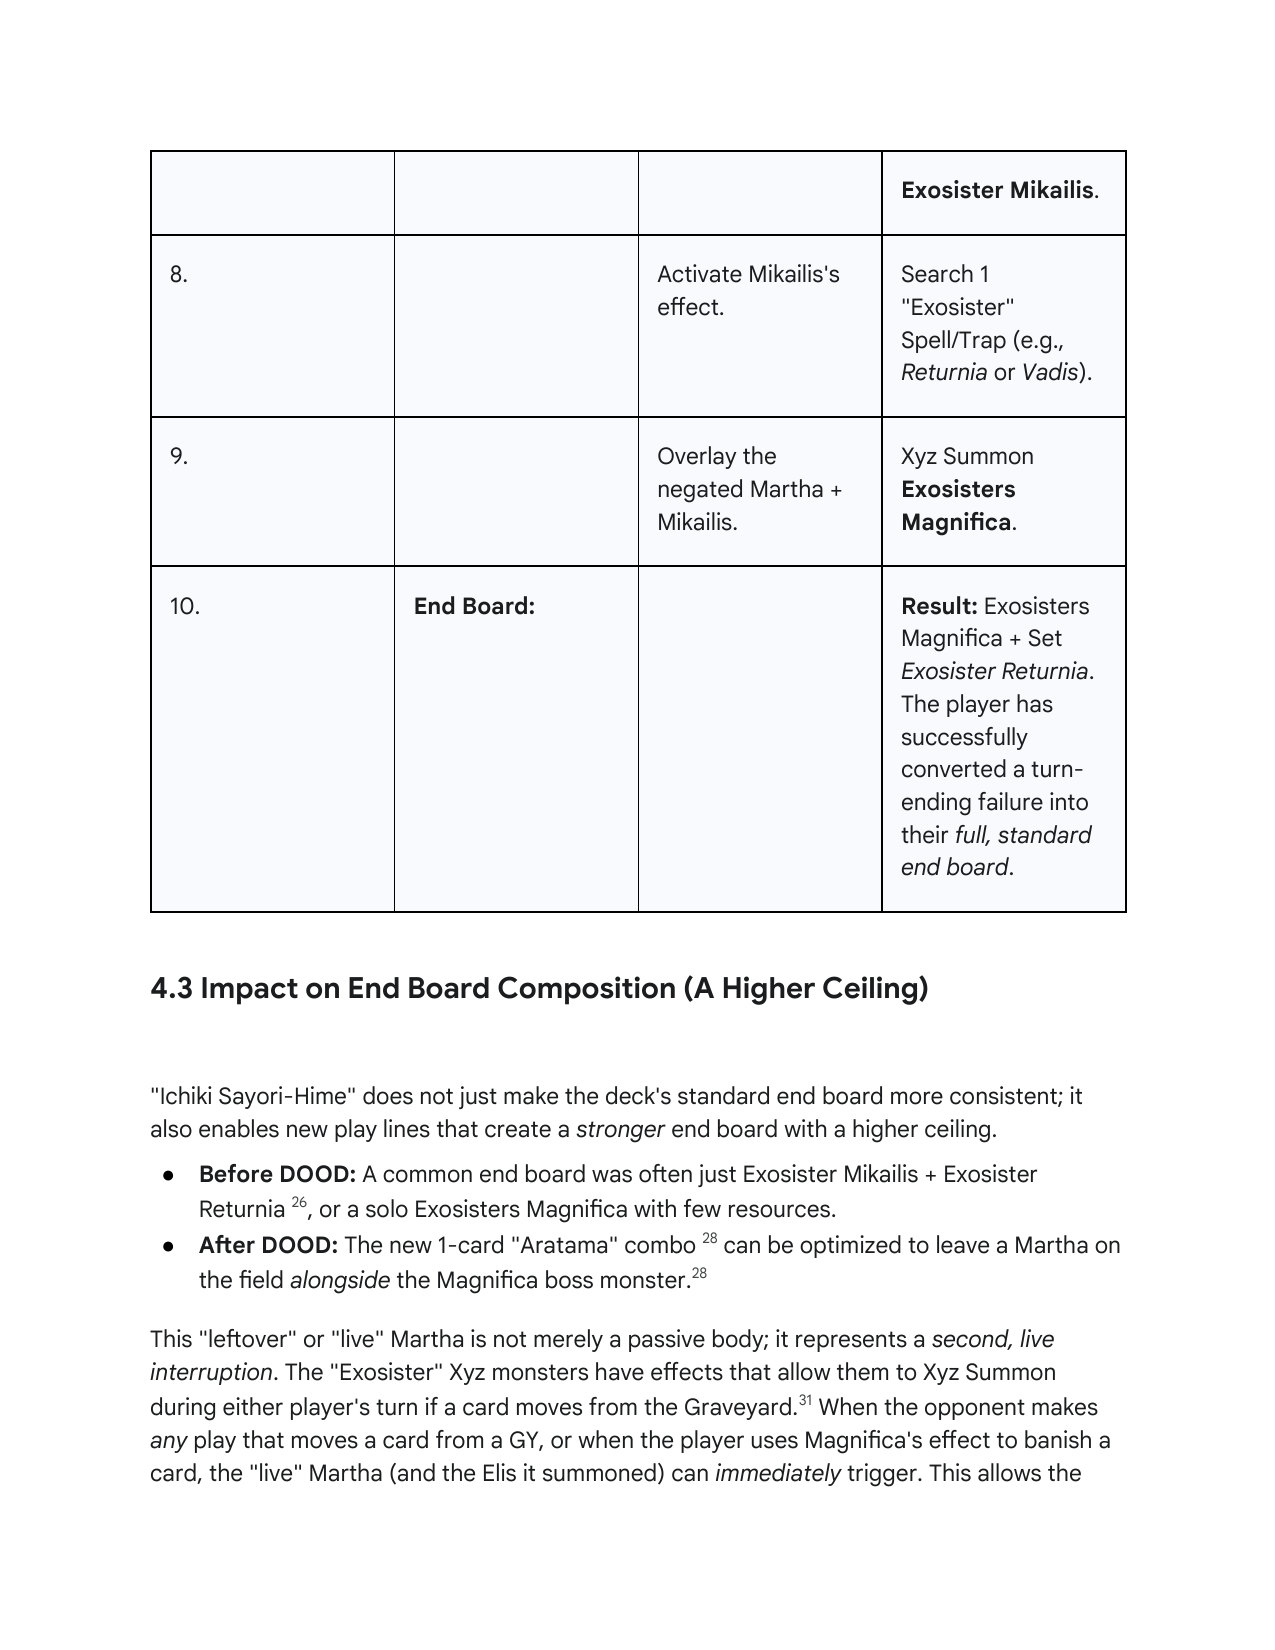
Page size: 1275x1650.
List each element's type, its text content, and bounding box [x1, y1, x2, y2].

table_cell [395, 418, 638, 565]
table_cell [883, 152, 1125, 234]
subtitle 4.3 Impact on End Board Composition (A Higher Ceiling) [150, 970, 1125, 1007]
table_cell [639, 152, 881, 234]
table_cell Activate Mikailis's effect. [639, 236, 881, 416]
table_cell 7. [152, 152, 394, 234]
table_cell 9. [152, 418, 394, 565]
table_cell Result: Exosisters Magnifica + Set Exosister Returnia. The player has successfully converted a turn-ending failure into their full, standard end board. [883, 567, 1125, 911]
table_cell [395, 152, 638, 234]
table_cell Overlay the negated Martha + Mikailis. [639, 418, 881, 565]
table_cell 10. [152, 567, 394, 911]
text "Ichiki Sayori-Hime" does not just make the deck's standard end board more consistent; it also enables new play lines that create a stronger end board with a higher ceiling. [150, 1082, 1125, 1144]
table_cell Search 1 "Exosister" Spell/Trap (e.g., Returnia or Vadis). [883, 236, 1125, 416]
table_cell [395, 236, 638, 416]
list Before DOOD: A common end board was often just Exosister Mikailis + Exosister Returnia 26, or a solo Exosisters Magnifica with few resources. [161, 1160, 1125, 1224]
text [150, 1325, 1125, 1488]
list After DOOD: The new 1-card "Aratama" combo 28 can be optimized to leave a Martha on the field alongside the Magnifica boss monster.28 [161, 1229, 1125, 1296]
table_cell 8. [152, 236, 394, 416]
table_cell End Board: [395, 567, 638, 911]
table_cell [639, 567, 881, 911]
table_cell Xyz Summon Exosisters Magnifica. [883, 418, 1125, 565]
